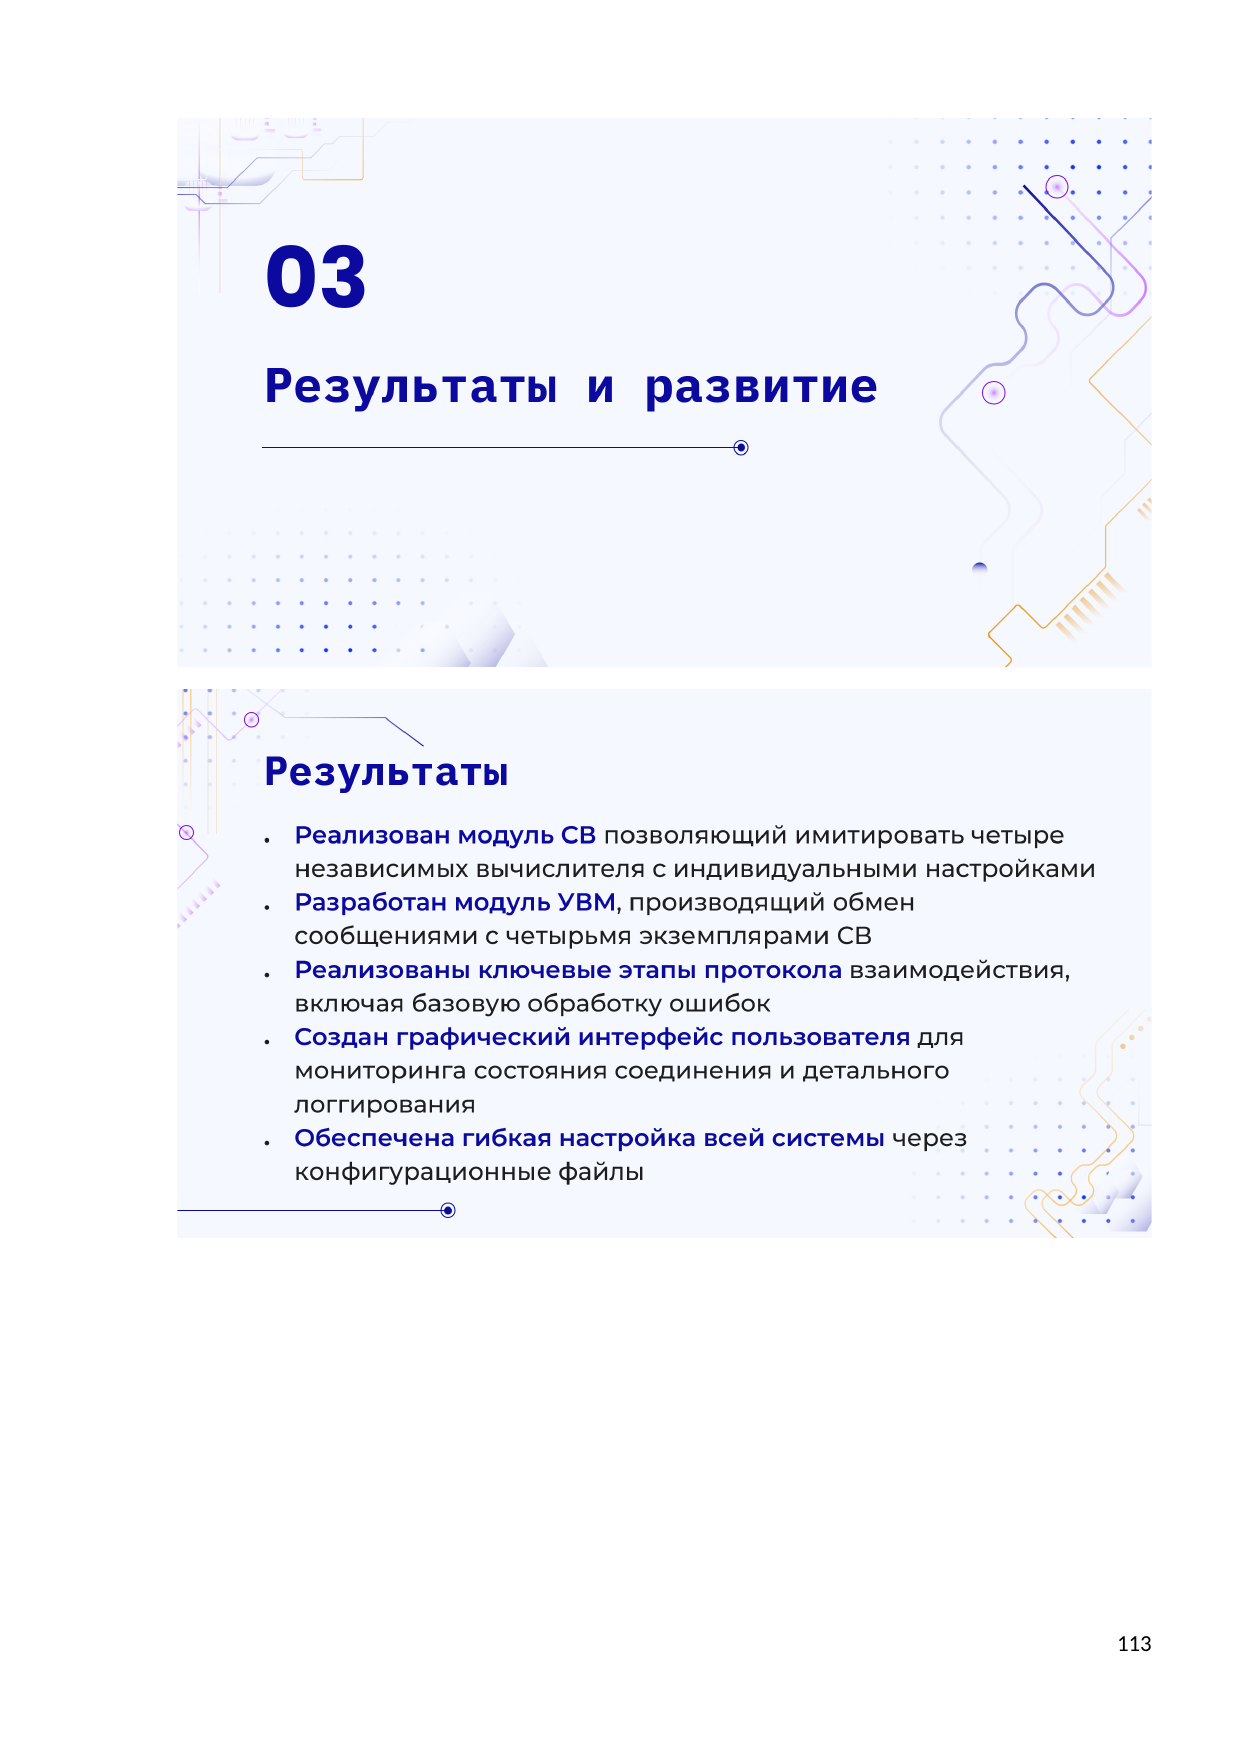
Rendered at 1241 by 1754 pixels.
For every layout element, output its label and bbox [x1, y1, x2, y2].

picture [177, 689, 1152, 1238]
picture [177, 118, 1152, 667]
